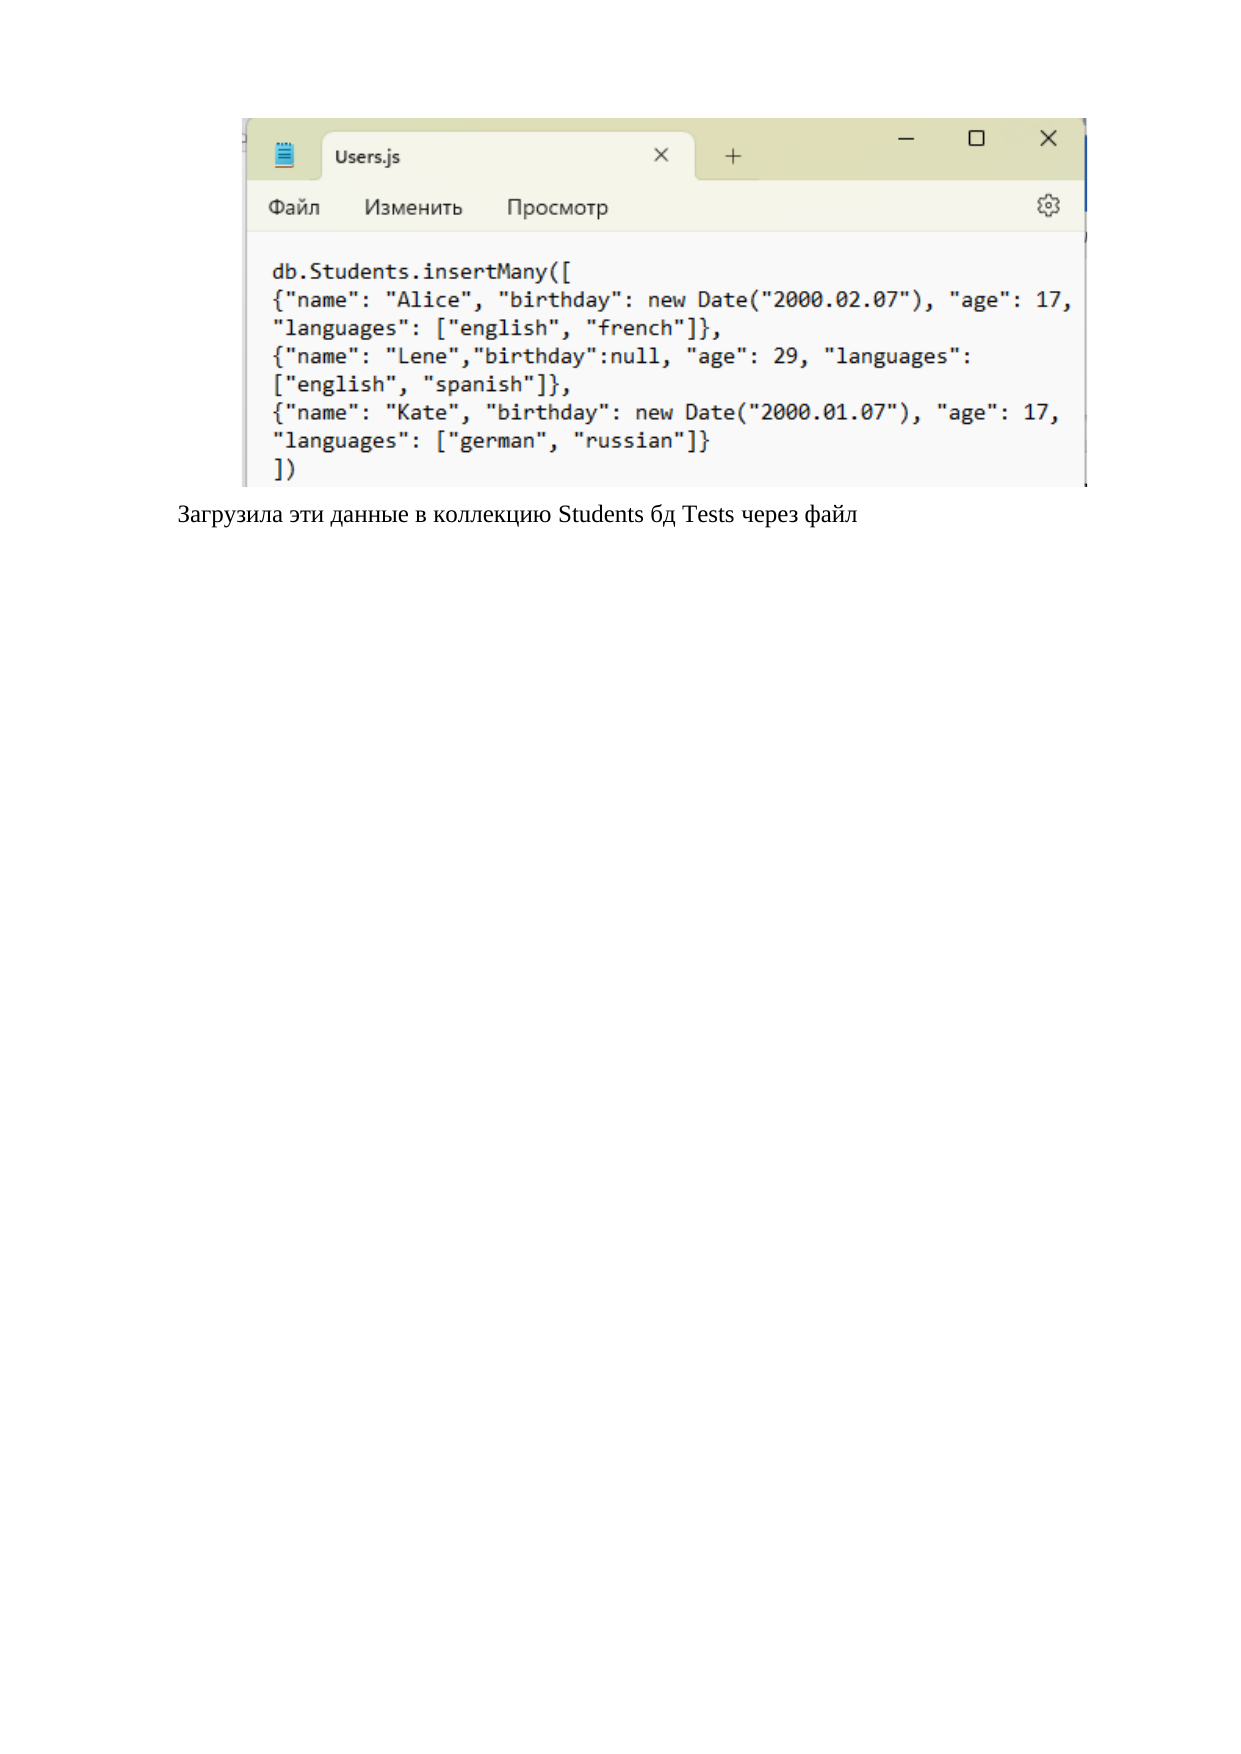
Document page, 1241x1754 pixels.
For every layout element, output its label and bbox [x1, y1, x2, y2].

picture [241, 118, 1088, 487]
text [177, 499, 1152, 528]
